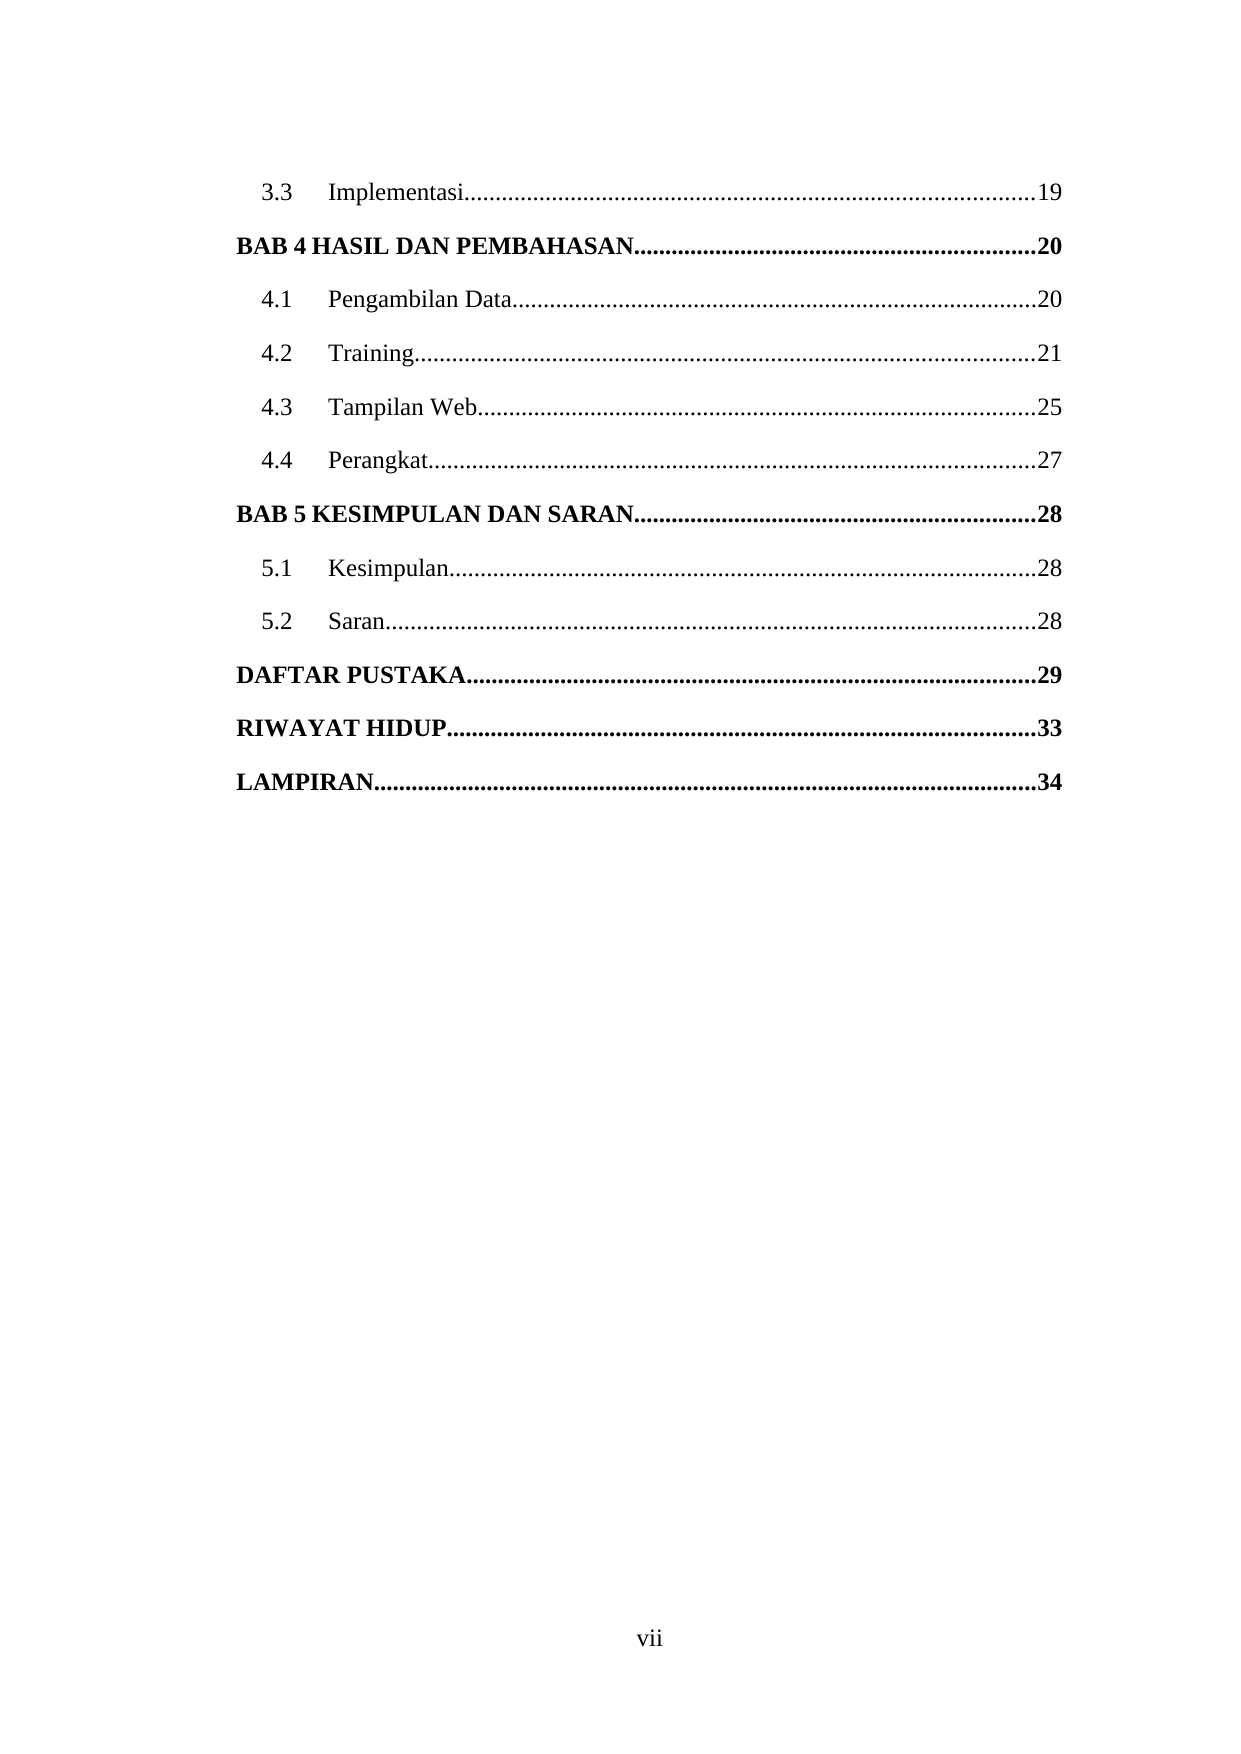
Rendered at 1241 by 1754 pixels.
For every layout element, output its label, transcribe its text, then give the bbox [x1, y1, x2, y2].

text BAB 5 KESIMPULAN DAN SARAN 28 [236, 499, 1063, 528]
text BAB 4 HASIL DAN PEMBAHASAN 20 [236, 231, 1063, 259]
text 5.1 Kesimpulan 28 [261, 553, 1063, 581]
text 4.1 Pengambilan Data 20 [261, 284, 1063, 313]
text RIWAYAT HIDUP 33 [236, 713, 1063, 742]
text 4.2 Training 21 [261, 338, 1063, 367]
text DAFTAR PUSTAKA 29 [236, 660, 1063, 689]
text 4.4 Perangkat 27 [261, 445, 1063, 474]
text LAMPIRAN 34 [236, 767, 1063, 796]
text 3.3 Implementasi 19 [261, 177, 1063, 206]
text 4.3 Tampilan Web 25 [261, 392, 1063, 421]
text 5.2 Saran 28 [261, 606, 1063, 635]
